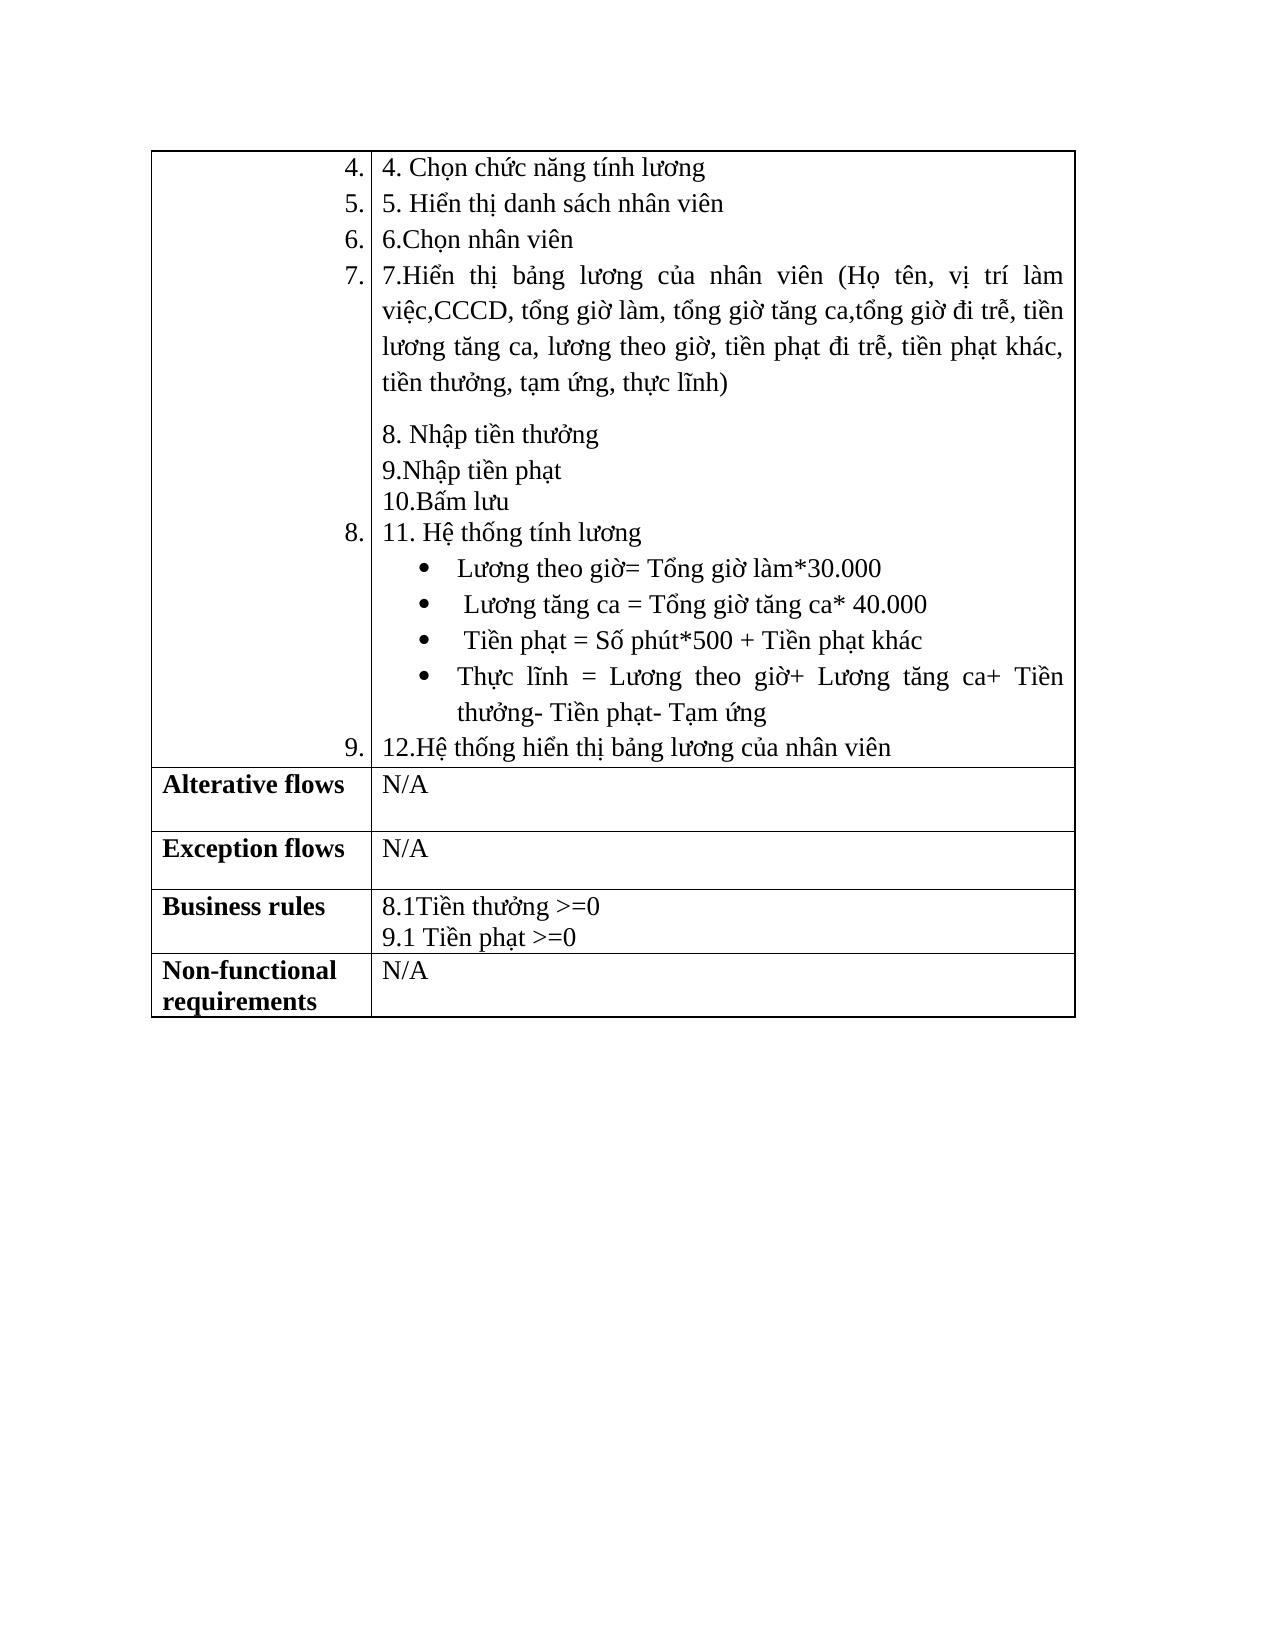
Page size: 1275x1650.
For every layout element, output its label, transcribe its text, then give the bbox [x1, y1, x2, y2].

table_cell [372, 152, 1074, 767]
table_cell N/A [372, 768, 1074, 831]
table_cell N/A [372, 954, 1074, 1016]
table_cell Non-functional requirements [152, 954, 371, 1016]
table_cell Main flow [152, 152, 371, 767]
table_cell Alterative flows [152, 768, 371, 831]
table_cell N/A [372, 832, 1074, 888]
table_cell Business rules [152, 890, 371, 952]
table_cell 8.1Tiền thưởng >=0 9.1 Tiền phạt >=0 [372, 890, 1074, 952]
table_cell Exception flows [152, 832, 371, 888]
